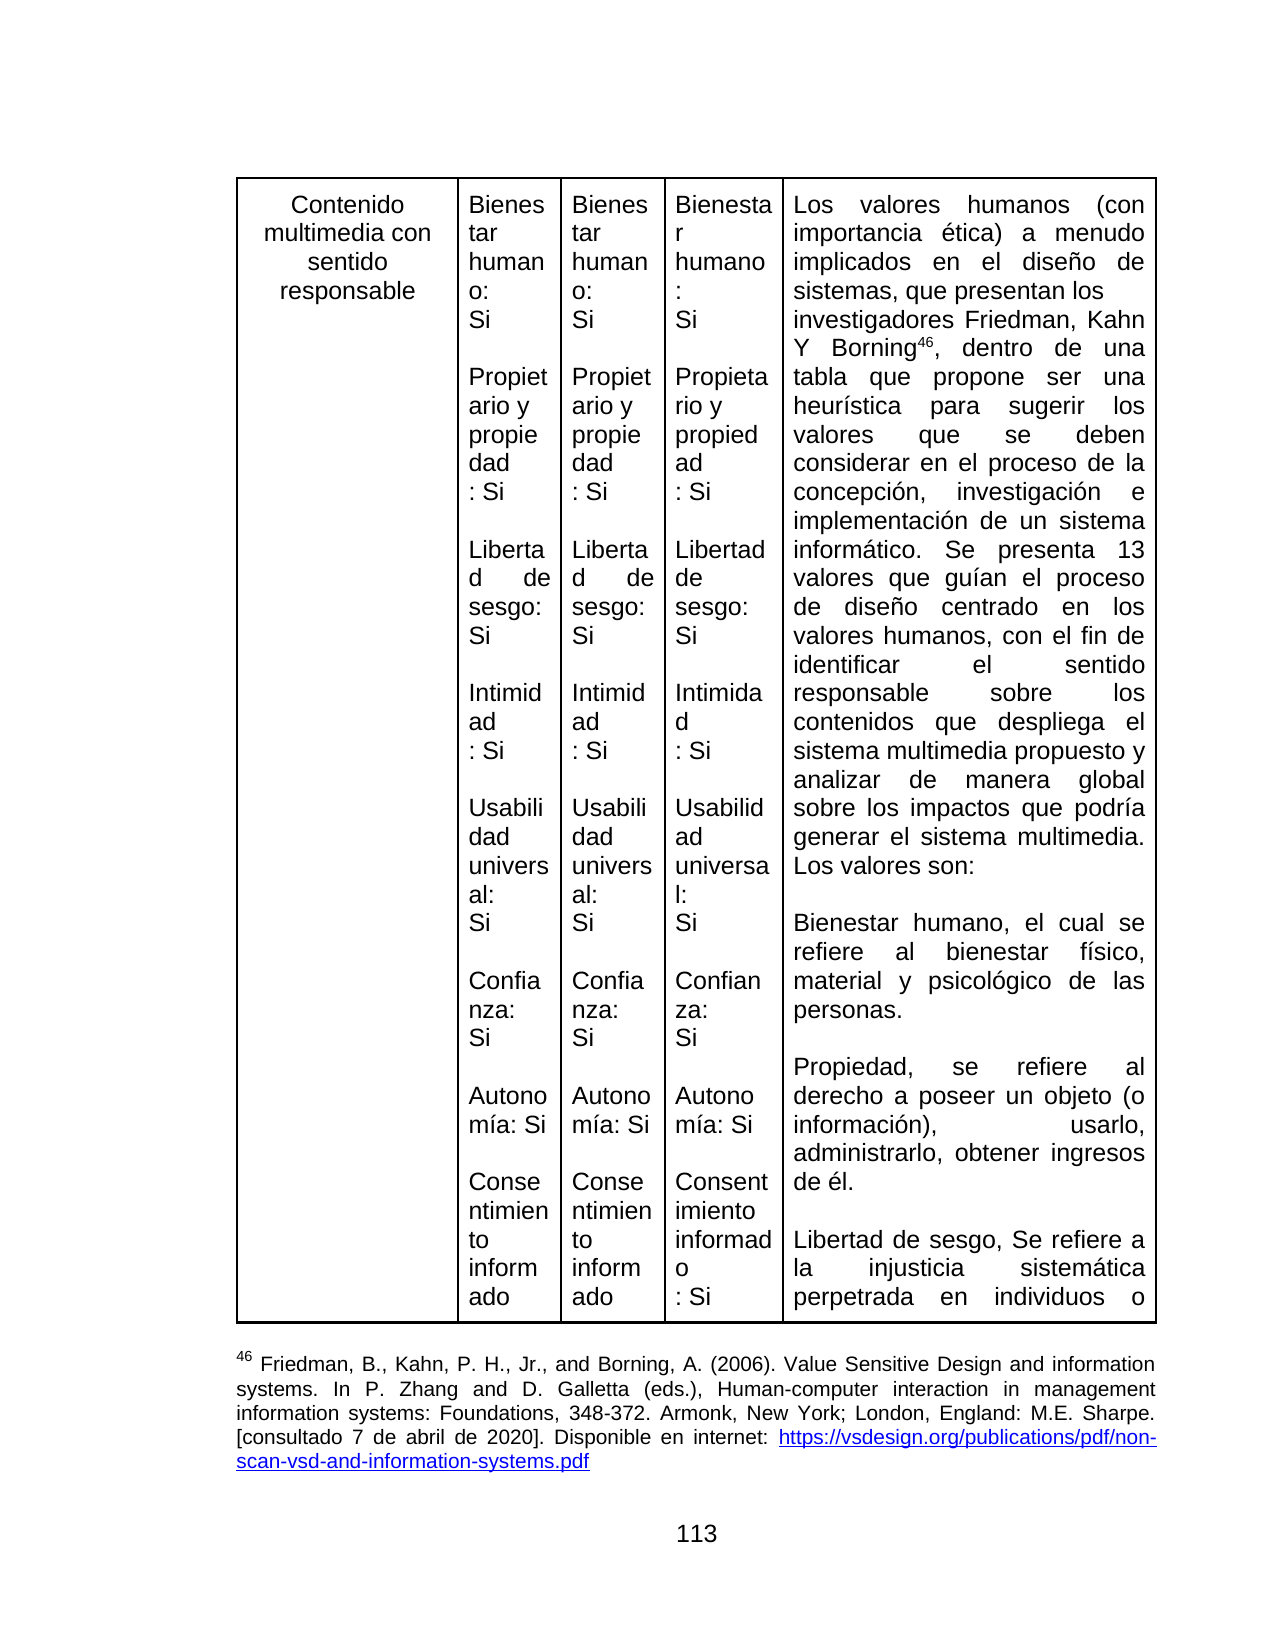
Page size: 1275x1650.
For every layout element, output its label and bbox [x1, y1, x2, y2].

table_cell [238, 179, 457, 1321]
table_cell [459, 179, 560, 1321]
table_cell [784, 179, 1155, 1321]
table_cell [666, 179, 782, 1321]
table_cell [562, 179, 664, 1321]
